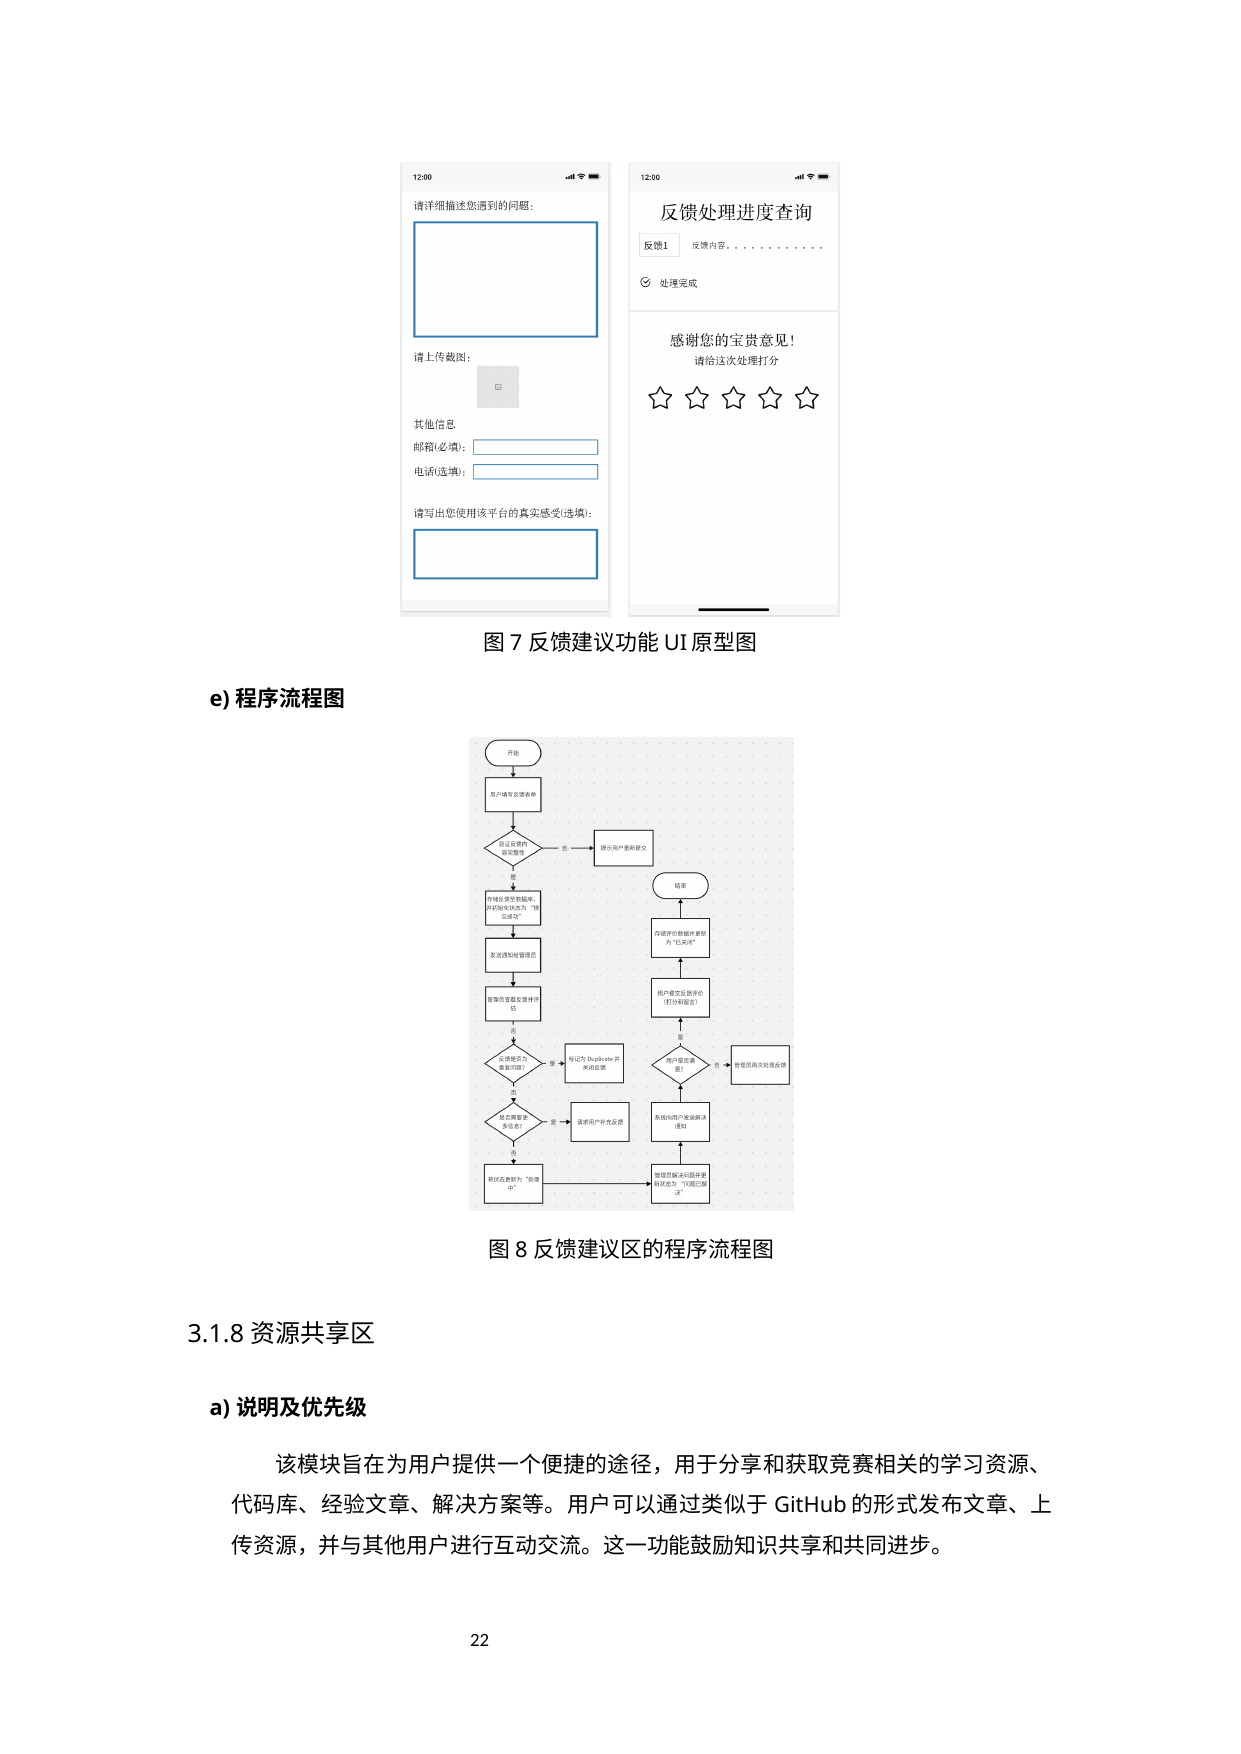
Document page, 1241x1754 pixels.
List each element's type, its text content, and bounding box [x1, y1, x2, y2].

picture [468, 737, 794, 1211]
text 图8 反馈建议区的程序流程图 [209, 1232, 1053, 1264]
list 说明及优先级 [209, 1390, 1053, 1422]
text 图7 反馈建议功能UI原型图 [187, 624, 1053, 657]
text 该模块旨在为用户提供一个便捷的途径，用于分享和获取竞赛相关的学习资源、代码库、经验文章、解决方案等。用户可以通过类似于GitHub的形式发布文章、上传资源，并与其他用户进行互动交流。这一功能鼓励知识共享和共同进步。 [231, 1446, 1053, 1560]
picture [400, 162, 612, 617]
picture [628, 162, 841, 617]
list 程序流程图 [209, 681, 1053, 713]
subtitle 3.1.8 资源共享区 [187, 1299, 1053, 1364]
